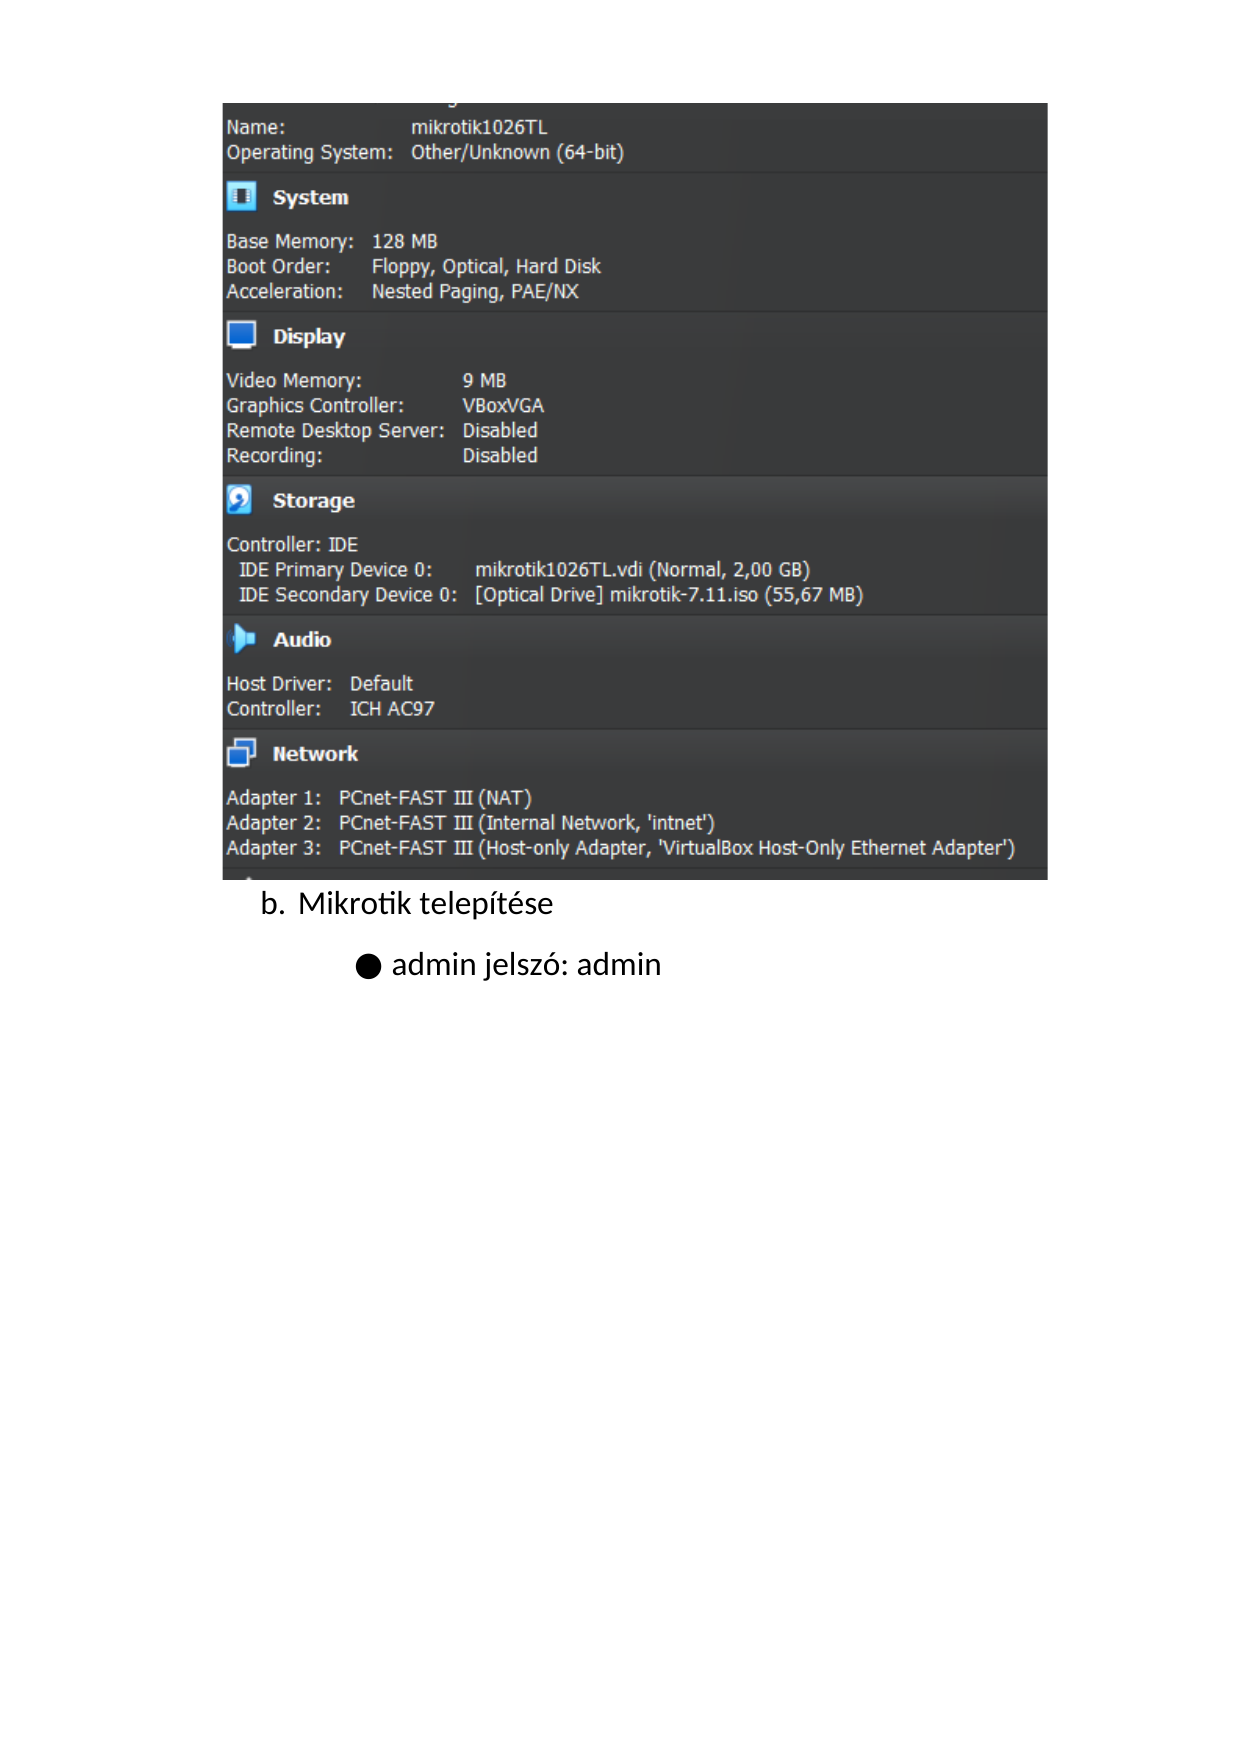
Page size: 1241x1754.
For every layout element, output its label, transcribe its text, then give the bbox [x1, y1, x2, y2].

list admin jelszó: admin [354, 926, 1093, 994]
list Mikrotik telepítése [260, 882, 1093, 923]
picture [222, 103, 1048, 880]
